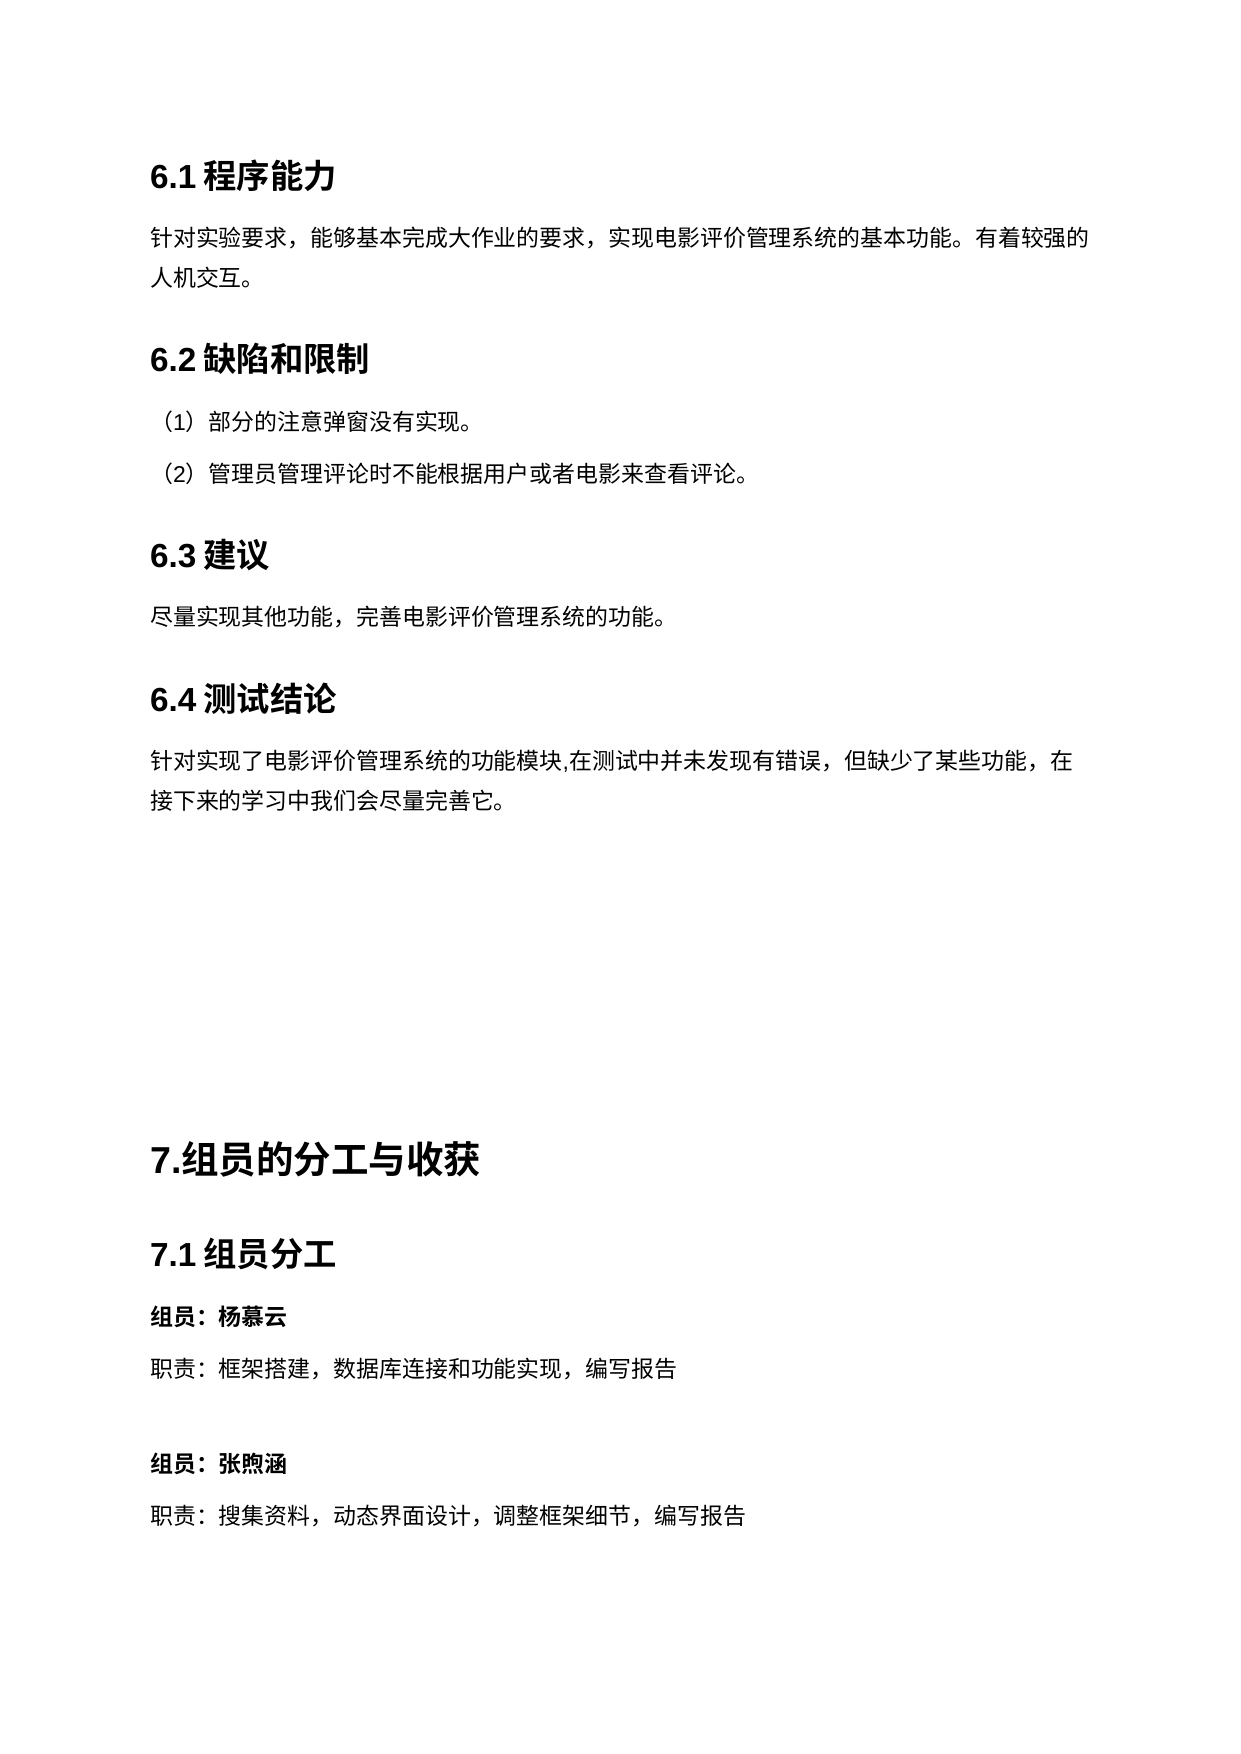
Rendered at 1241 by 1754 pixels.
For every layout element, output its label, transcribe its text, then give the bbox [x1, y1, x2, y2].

text 7.组员的分工与收获 [150, 1130, 1090, 1184]
text 6.1程序能力 [150, 150, 1090, 198]
text 7.1组员分工 [150, 1228, 1090, 1276]
text 职责：框架搭建，数据库连接和功能实现，编写报告 [150, 1351, 1090, 1384]
text 针对实验要求，能够基本完成大作业的要求，实现电影评价管理系统的基本功能。有着较强的人机交互。 [150, 220, 1090, 293]
text 职责：搜集资料，动态界面设计，调整框架细节，编写报告 [150, 1498, 1090, 1531]
list 部分的注意弹窗没有实现。 [150, 403, 1090, 437]
text 6.2缺陷和限制 [150, 333, 1090, 381]
text 针对实现了电影评价管理系统的功能模块,在测试中并未发现有错误，但缺少了某些功能，在接下来的学习中我们会尽量完善它。 [150, 743, 1090, 816]
text 组员：杨慕云 [150, 1298, 1090, 1332]
list 管理员管理评论时不能根据用户或者 电影来查看评论。 [150, 456, 1090, 489]
text 6.4测试结论 [150, 672, 1090, 721]
text 尽量实现其他功能，完善电影评价管理系统的功能。 [150, 599, 1090, 632]
text 6.3建议 [150, 529, 1090, 577]
text 组员：张煦涵 [150, 1446, 1090, 1479]
